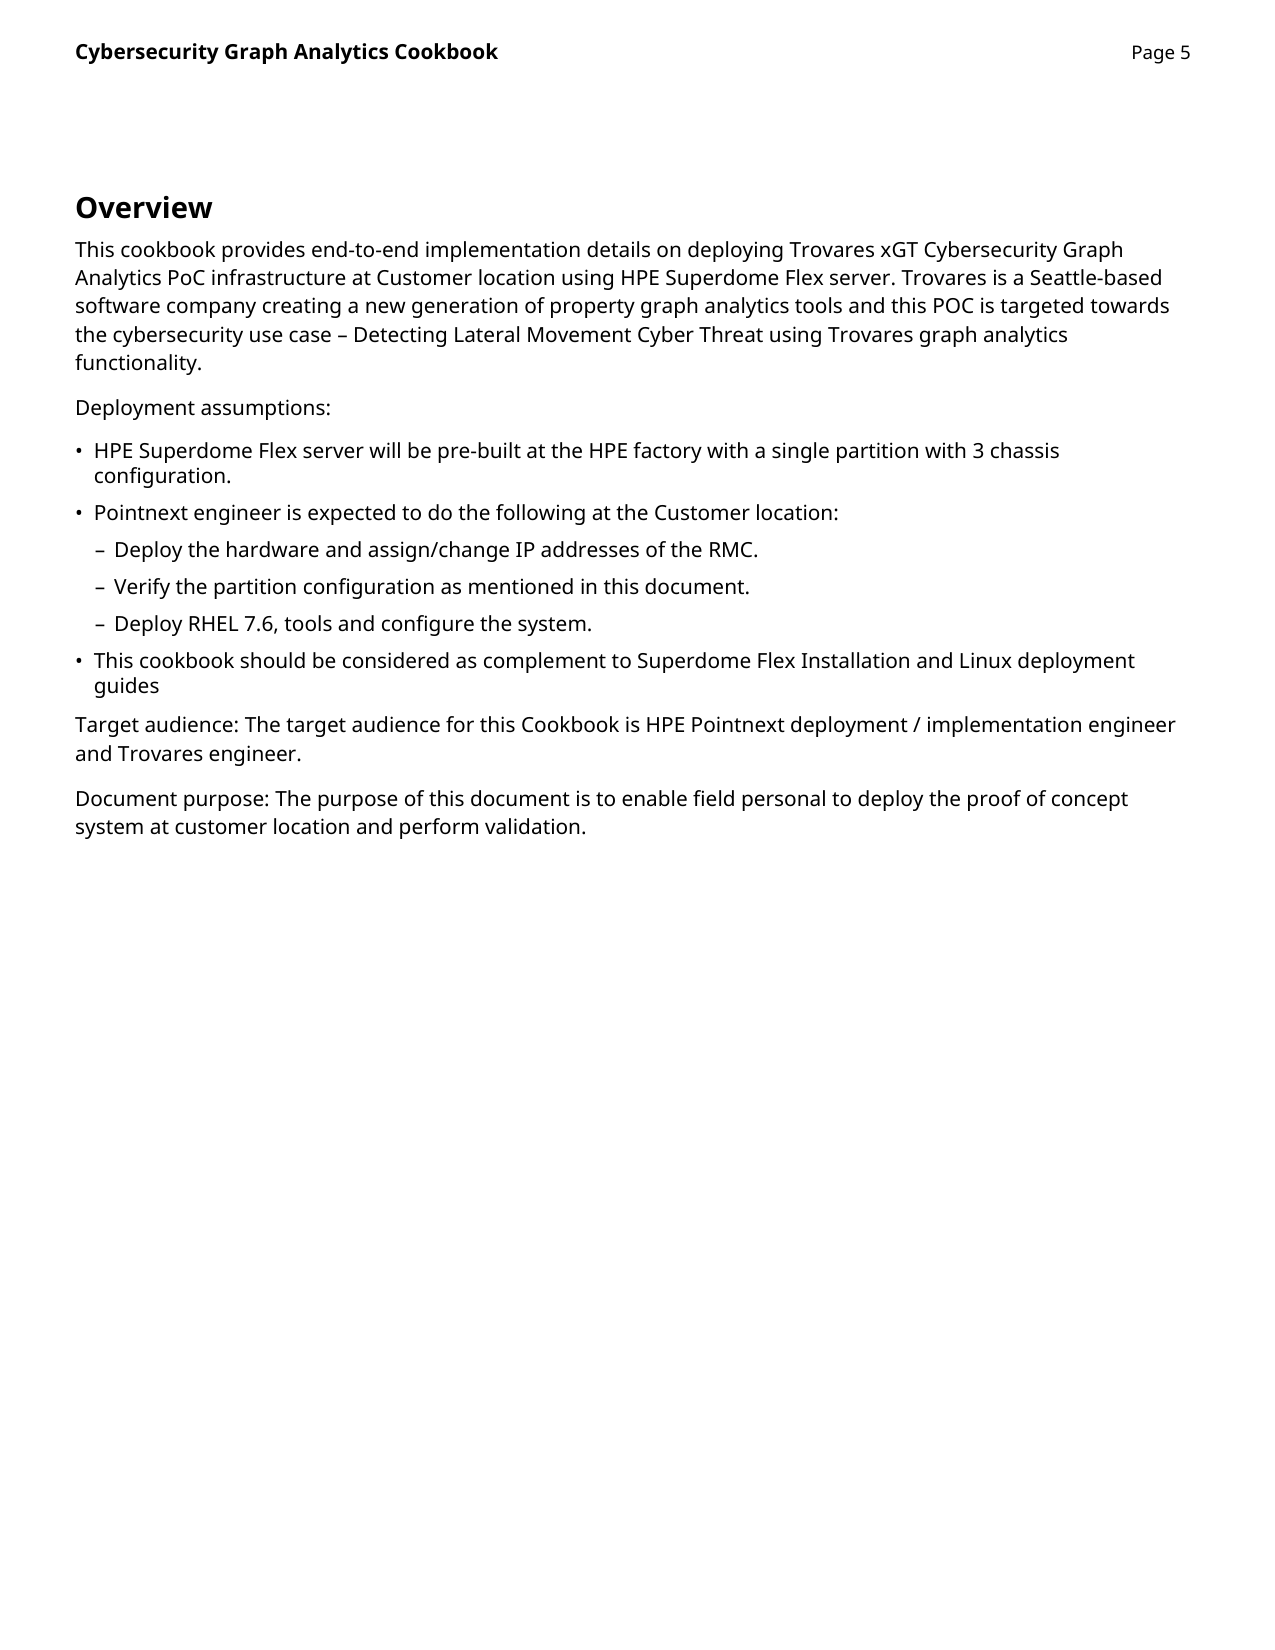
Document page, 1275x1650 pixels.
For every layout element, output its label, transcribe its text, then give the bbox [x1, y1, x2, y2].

text Deployment assumptions: [75, 393, 1200, 422]
text Document purpose: The purpose of this document is to enable field personal to deploy the proof of concept system at customer location and perform validation. [75, 784, 1200, 841]
text Target audience: The target audience for this Cookbook is HPE Pointnext deployment / implementation engineer and Trovares engineer. [75, 711, 1200, 767]
text This cookbook provides end-to-end implementation details on deploying Trovares xGT Cybersecurity Graph Analytics PoC infrastructure at Customer location using HPE Superdome Flex server. Trovares is a Seattle-based software company creating a new generation of property graph analytics tools and this POC is targeted towards the cybersecurity use case – Detecting Lateral Movement Cyber Threat using Trovares graph analytics functionality. [75, 235, 1200, 377]
text Deploy RHEL 7.6, tools and configure the system. [94, 612, 1200, 637]
text This cookbook should be considered as complement to Superdome Flex Installation and Linux deployment guides [75, 648, 1200, 698]
text Verify the partition configuration as mentioned in this document. [94, 574, 1200, 599]
text Deploy the hardware and assign/change IP addresses of the RMC. [94, 538, 1200, 563]
text HPE Superdome Flex server will be pre-built at the HPE factory with a single partition with 3 chassis configuration. [75, 439, 1200, 489]
subtitle Overview [75, 187, 1200, 227]
text Pointnext engineer is expected to do the following at the Customer location: [75, 501, 1200, 526]
